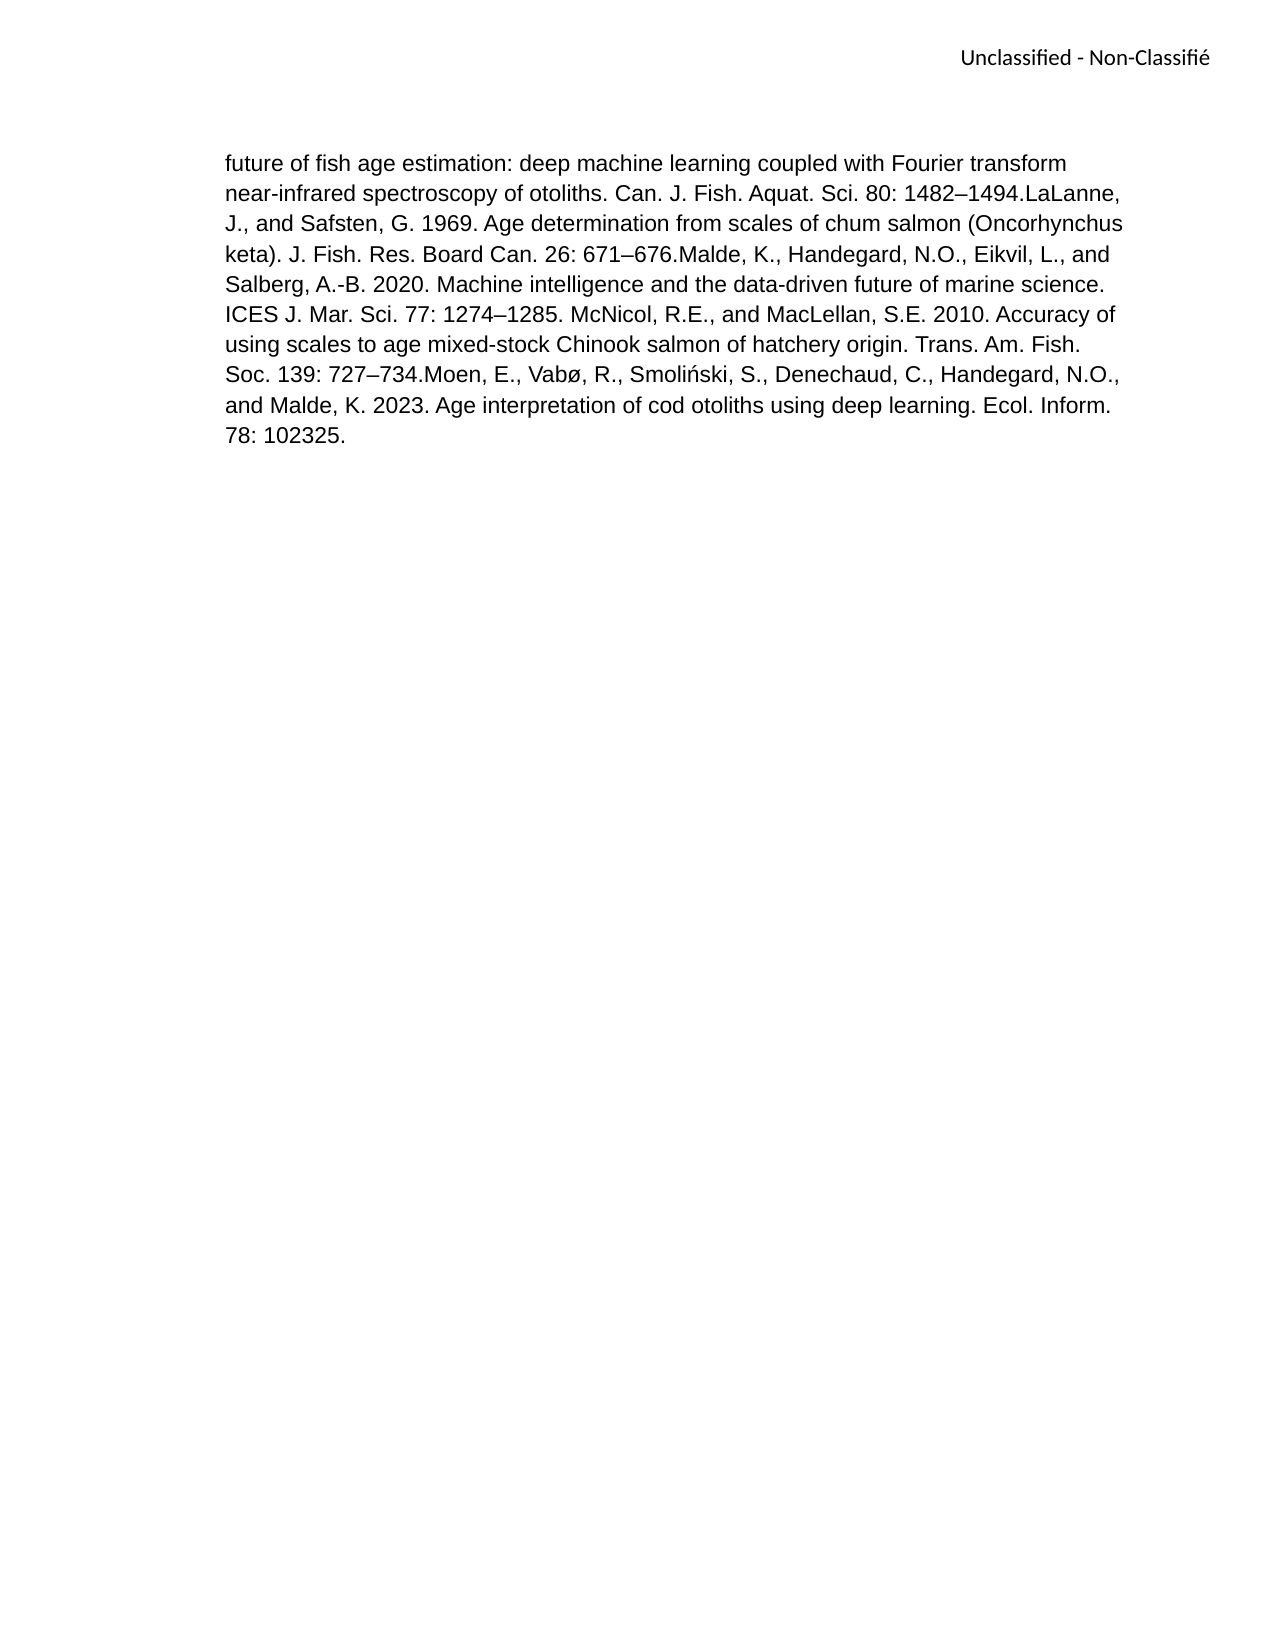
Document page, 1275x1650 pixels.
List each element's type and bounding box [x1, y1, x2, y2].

text [150, 150, 1125, 448]
